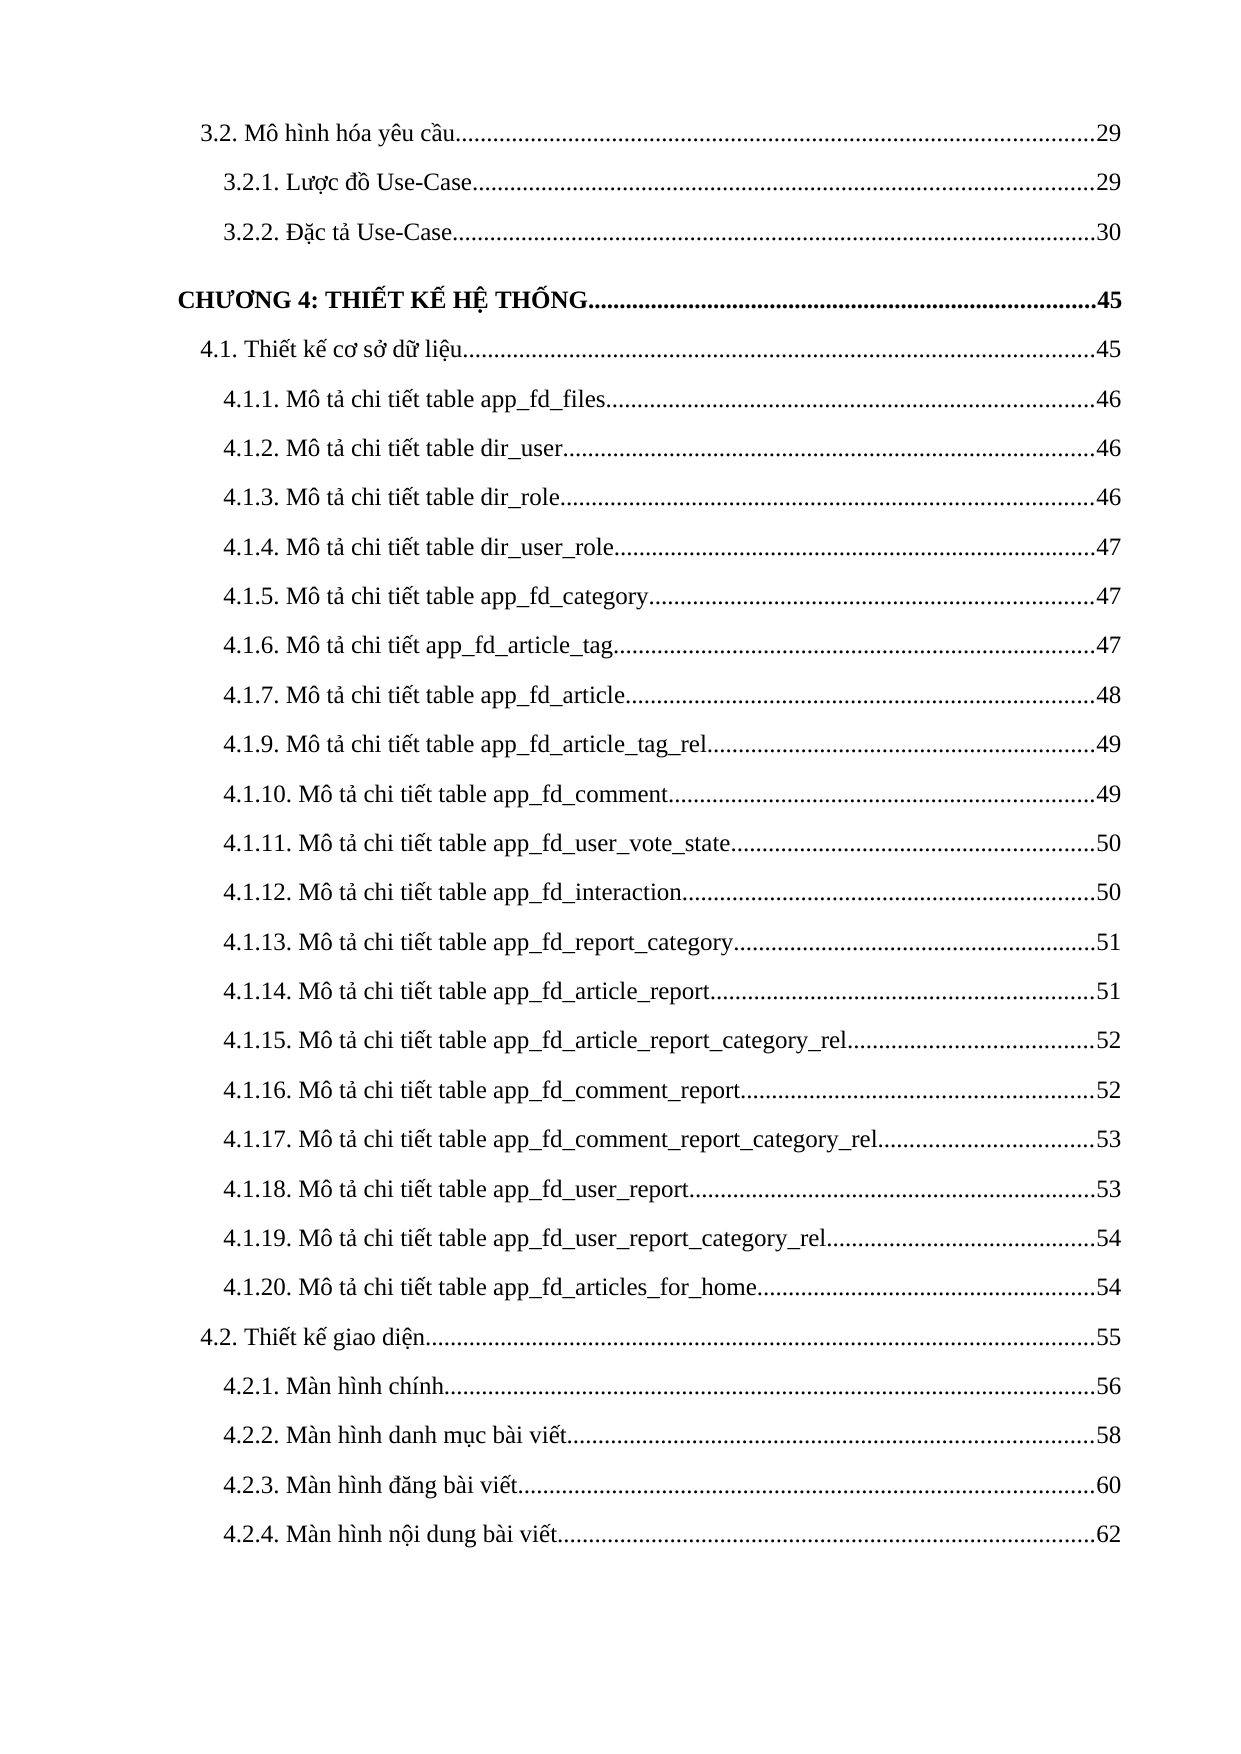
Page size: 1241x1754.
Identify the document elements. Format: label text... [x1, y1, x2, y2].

text 3.2.2. Đặc tả Use-Case 30 [223, 217, 1122, 246]
text 3.2. Mô hình hóa yêu cầu 29 [200, 118, 1122, 147]
text 4.1.15. Mô tả chi tiết table app_fd_article_report_category_rel 52 [223, 1026, 1122, 1054]
text 4.1.16. Mô tả chi tiết table app_fd_comment_report 52 [223, 1075, 1122, 1104]
text CHƯƠNG 4: THIẾT KẾ HỆ THỐNG 45 [177, 285, 1122, 314]
text 4.1.1. Mô tả chi tiết table app_fd_files 46 [223, 384, 1122, 412]
text 4.2.1. Màn hình chính 56 [223, 1371, 1122, 1400]
text 4.1.9. Mô tả chi tiết table app_fd_article_tag_rel 49 [223, 729, 1122, 758]
text 4.1.12. Mô tả chi tiết table app_fd_interaction 50 [223, 877, 1122, 906]
text 4.1.19. Mô tả chi tiết table app_fd_user_report_category_rel 54 [223, 1223, 1122, 1252]
text 4.1.11. Mô tả chi tiết table app_fd_user_vote_state 50 [223, 828, 1122, 857]
text 4.2.4. Màn hình nội dung bài viết 62 [223, 1519, 1122, 1548]
text 4.1.13. Mô tả chi tiết table app_fd_report_category 51 [223, 927, 1122, 956]
text 4.1.10. Mô tả chi tiết table app_fd_comment 49 [223, 779, 1122, 807]
text 4.1.14. Mô tả chi tiết table app_fd_article_report 51 [223, 976, 1122, 1005]
text 4.1.7. Mô tả chi tiết table app_fd_article 48 [223, 680, 1122, 709]
text 4.2.3. Màn hình đăng bài viết 60 [223, 1470, 1122, 1499]
text 4.2.2. Màn hình danh mục bài viết 58 [223, 1421, 1122, 1449]
text 4.1.20. Mô tả chi tiết table app_fd_articles_for_home 54 [223, 1272, 1122, 1301]
text 4.1.18. Mô tả chi tiết table app_fd_user_report 53 [223, 1174, 1122, 1202]
text 4.1.5. Mô tả chi tiết table app_fd_category 47 [223, 581, 1122, 610]
text 4.1.2. Mô tả chi tiết table dir_user 46 [223, 433, 1122, 462]
text 4.1.6. Mô tả chi tiết app_fd_article_tag 47 [223, 631, 1122, 659]
text 4.1. Thiết kế cơ sở dữ liệu 45 [200, 334, 1122, 363]
text 4.1.4. Mô tả chi tiết table dir_user_role 47 [223, 532, 1122, 561]
text 4.2. Thiết kế giao diện 55 [200, 1322, 1122, 1351]
text 4.1.3. Mô tả chi tiết table dir_role 46 [223, 482, 1122, 511]
text 3.2.1. Lược đồ Use-Case 29 [223, 167, 1122, 196]
text 4.1.17. Mô tả chi tiết table app_fd_comment_report_category_rel 53 [223, 1124, 1122, 1153]
